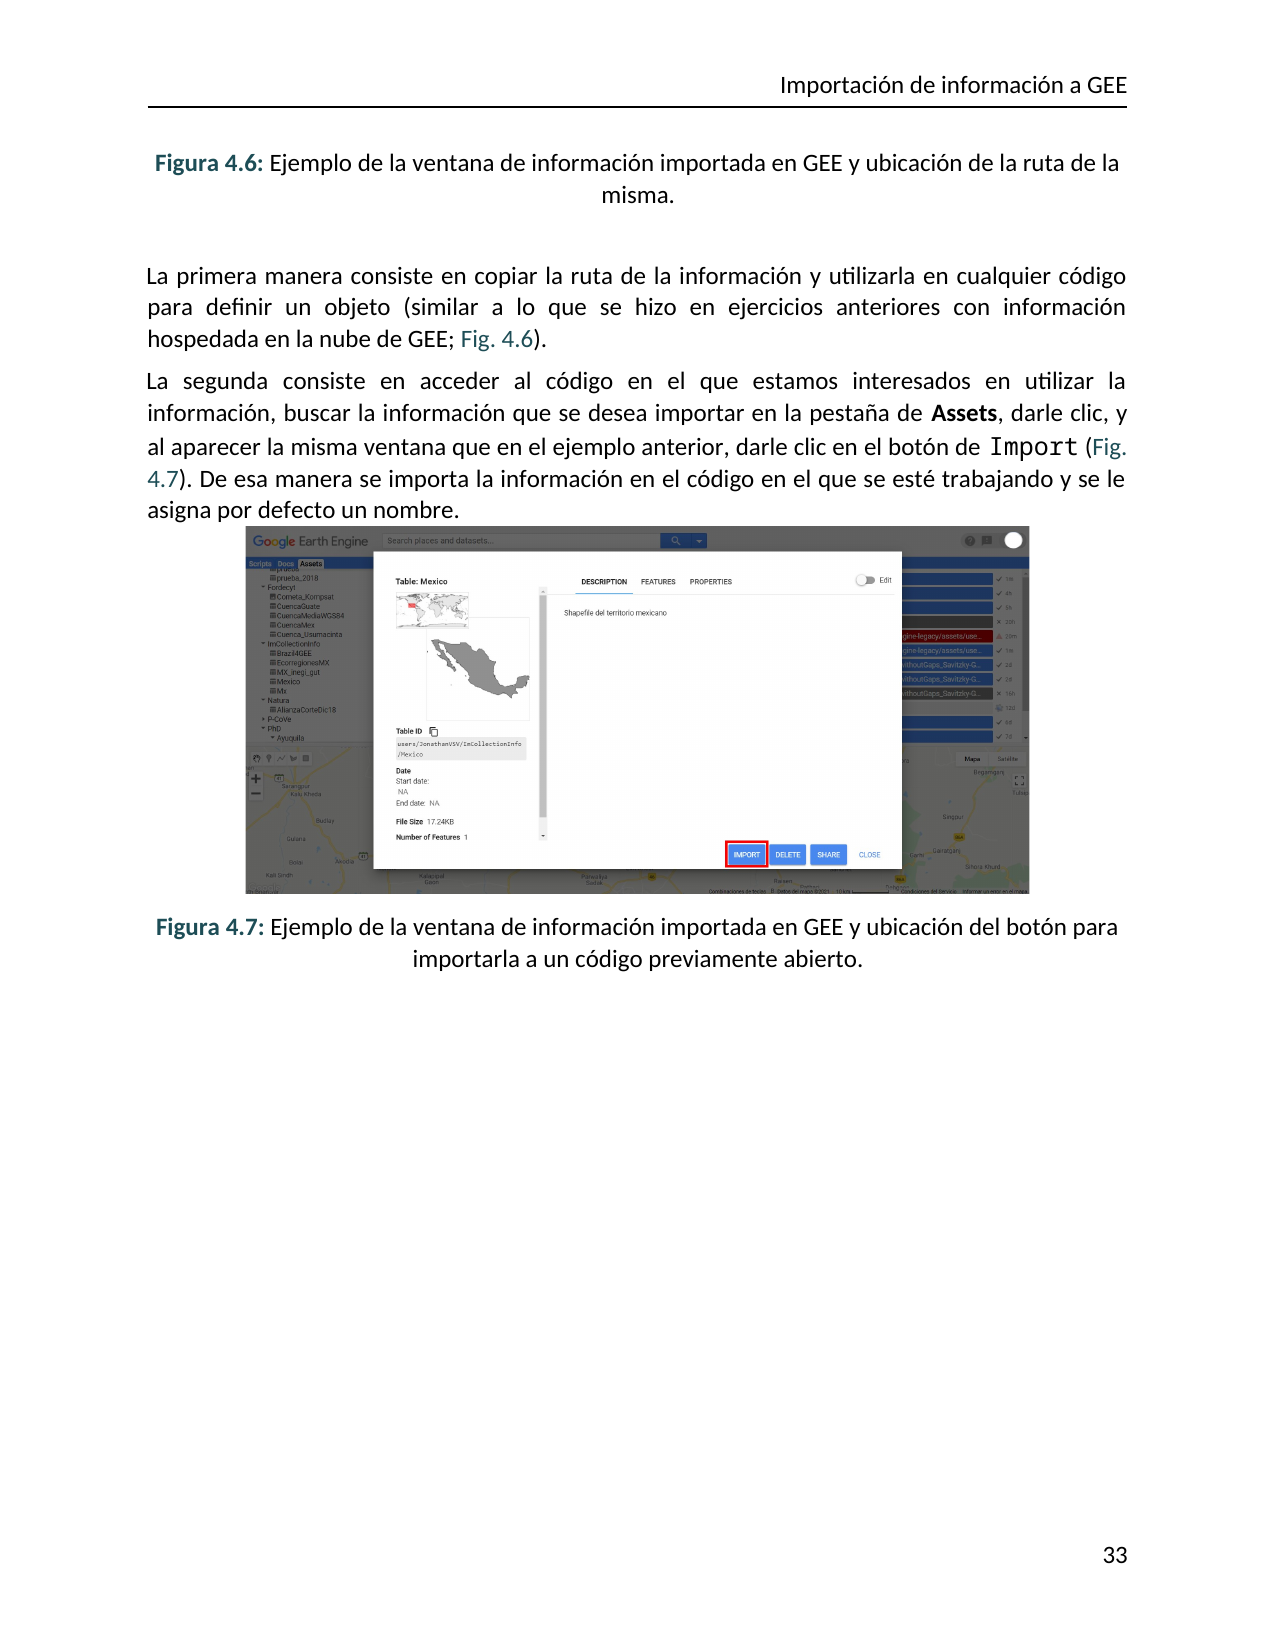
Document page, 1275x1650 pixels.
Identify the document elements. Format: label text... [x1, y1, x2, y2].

text Figura 4.6: Ejemplo de la ventana de información importada en GEE y ubicación de la ruta de la misma. [148, 148, 1127, 209]
text Figura 4.7: Ejemplo de la ventana de información importada en GEE y ubicación del botón para importarla a un código previamente abierto. [148, 911, 1127, 973]
text La primera manera consiste en copiar la ruta de la información y utilizarla en cualquier código para definir un objeto (similar a lo que se hizo en ejercicios anteriores con información hospedada en la nube de GEE; Fig. 4.6). [146, 260, 1127, 353]
picture [245, 526, 1030, 894]
text La segunda consiste en acceder al código en el que estamos interesados en utilizar la información, buscar la información que se desea importar en la pestaña de Assets, darle clic, y al aparecer la misma ventana que en el ejemplo anterior, darle clic en el botón de Import (Fig. 4.7). De esa manera se importa la información en el código en el que se esté trabajando y se le asigna por defecto un nombre. [146, 365, 1127, 525]
